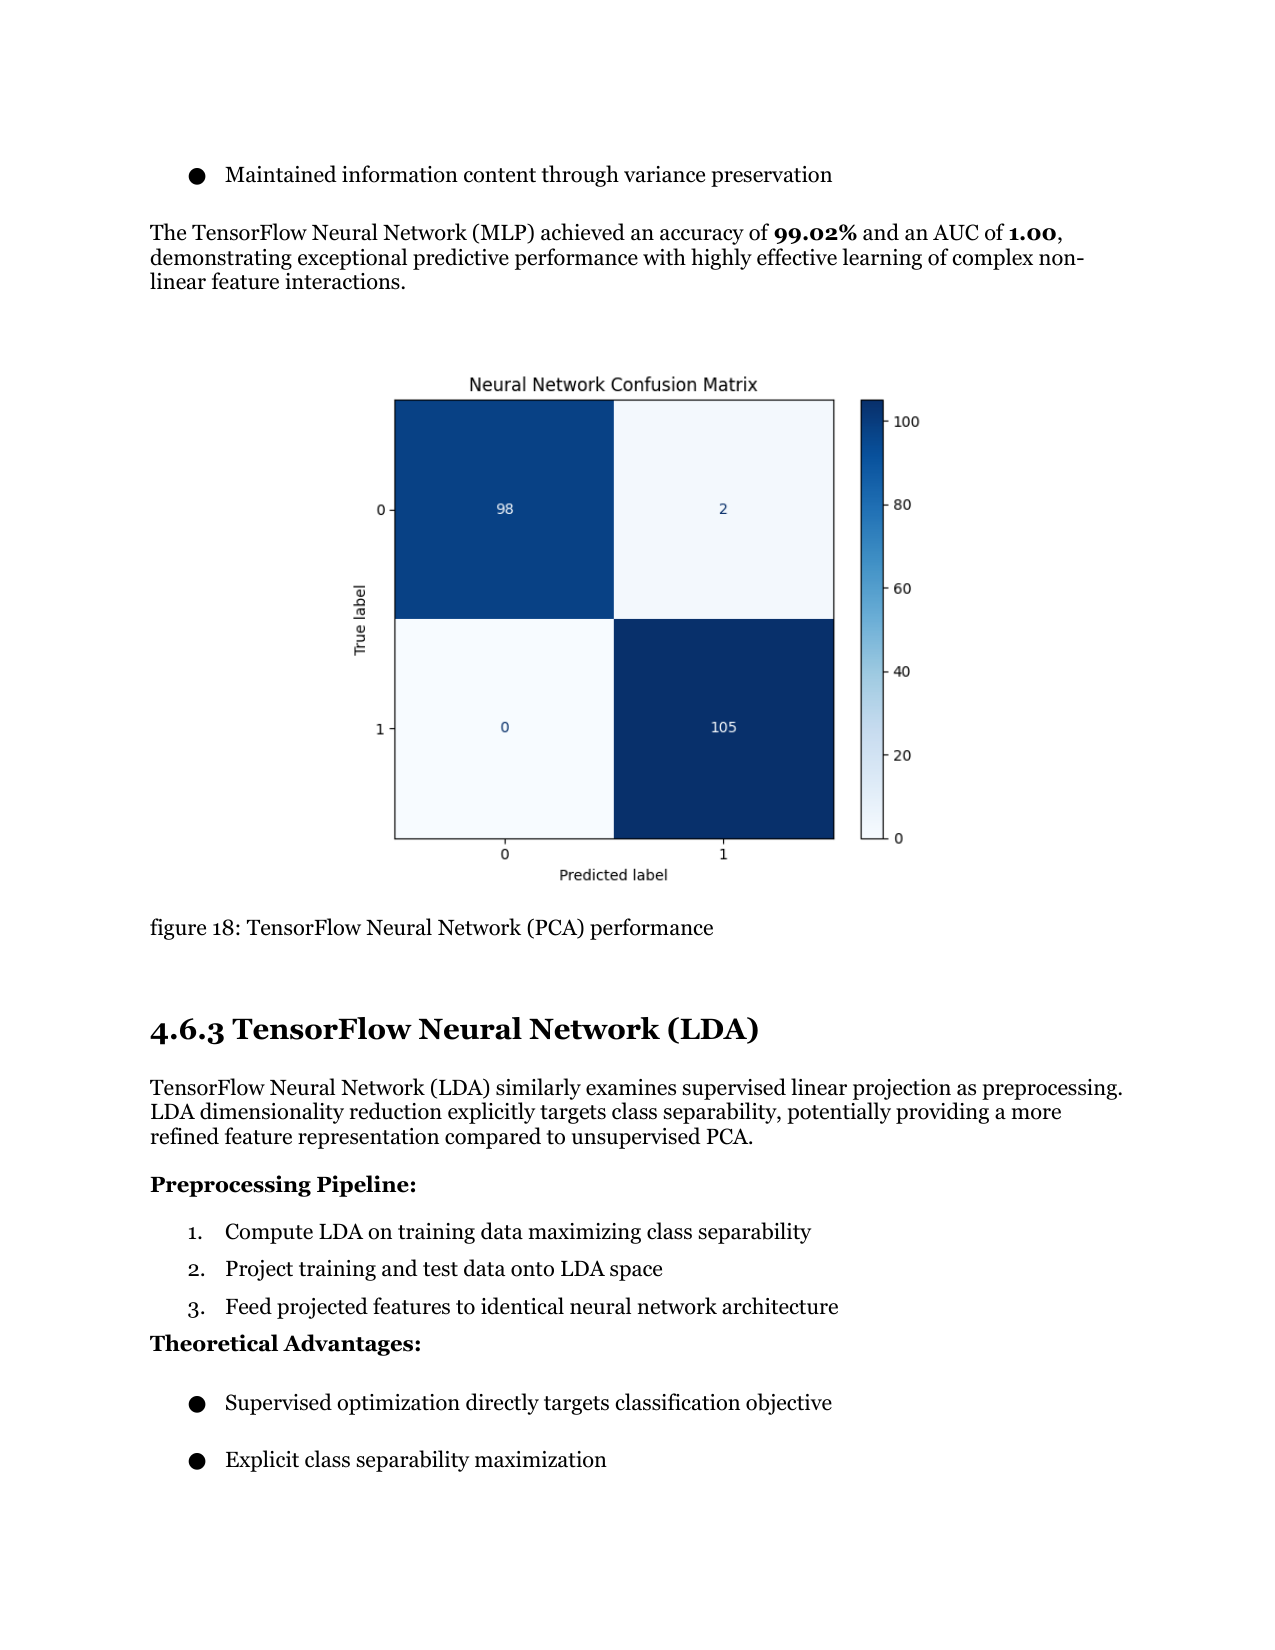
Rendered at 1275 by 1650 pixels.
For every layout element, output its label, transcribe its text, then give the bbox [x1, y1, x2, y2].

text figure 18: TensorFlow Neural Network (PCA) performance [150, 916, 1125, 941]
text 4.6.3 TensorFlow Neural Network (LDA) [150, 1012, 1125, 1046]
text Preprocessing Pipeline: [150, 1172, 1125, 1197]
list Project training and test data onto LDA space [187, 1257, 1125, 1281]
picture [344, 366, 931, 894]
list Explicit class separability maximization [187, 1436, 1125, 1480]
list Compute LDA on training data maximizing class separability [187, 1219, 1125, 1244]
text TensorFlow Neural Network (LDA) similarly examines supervised linear projection as preprocessing. LDA dimensionality reduction explicitly targets class separability, potentially providing a more refined feature representation compared to unsupervised PCA. [150, 1075, 1125, 1149]
text The TensorFlow Neural Network (MLP) achieved an accuracy of 99.02% and an AUC of 1.00, demonstrating exceptional predictive performance with highly effective learning of complex non-linear feature interactions. [150, 220, 1125, 294]
list Feed projected features to identical neural network architecture [187, 1294, 1125, 1319]
list Maintained information content through variance preservation [187, 150, 1125, 195]
text Theoretical Advantages: [150, 1331, 1125, 1356]
list Supervised optimization directly targets classification objective [187, 1378, 1125, 1423]
